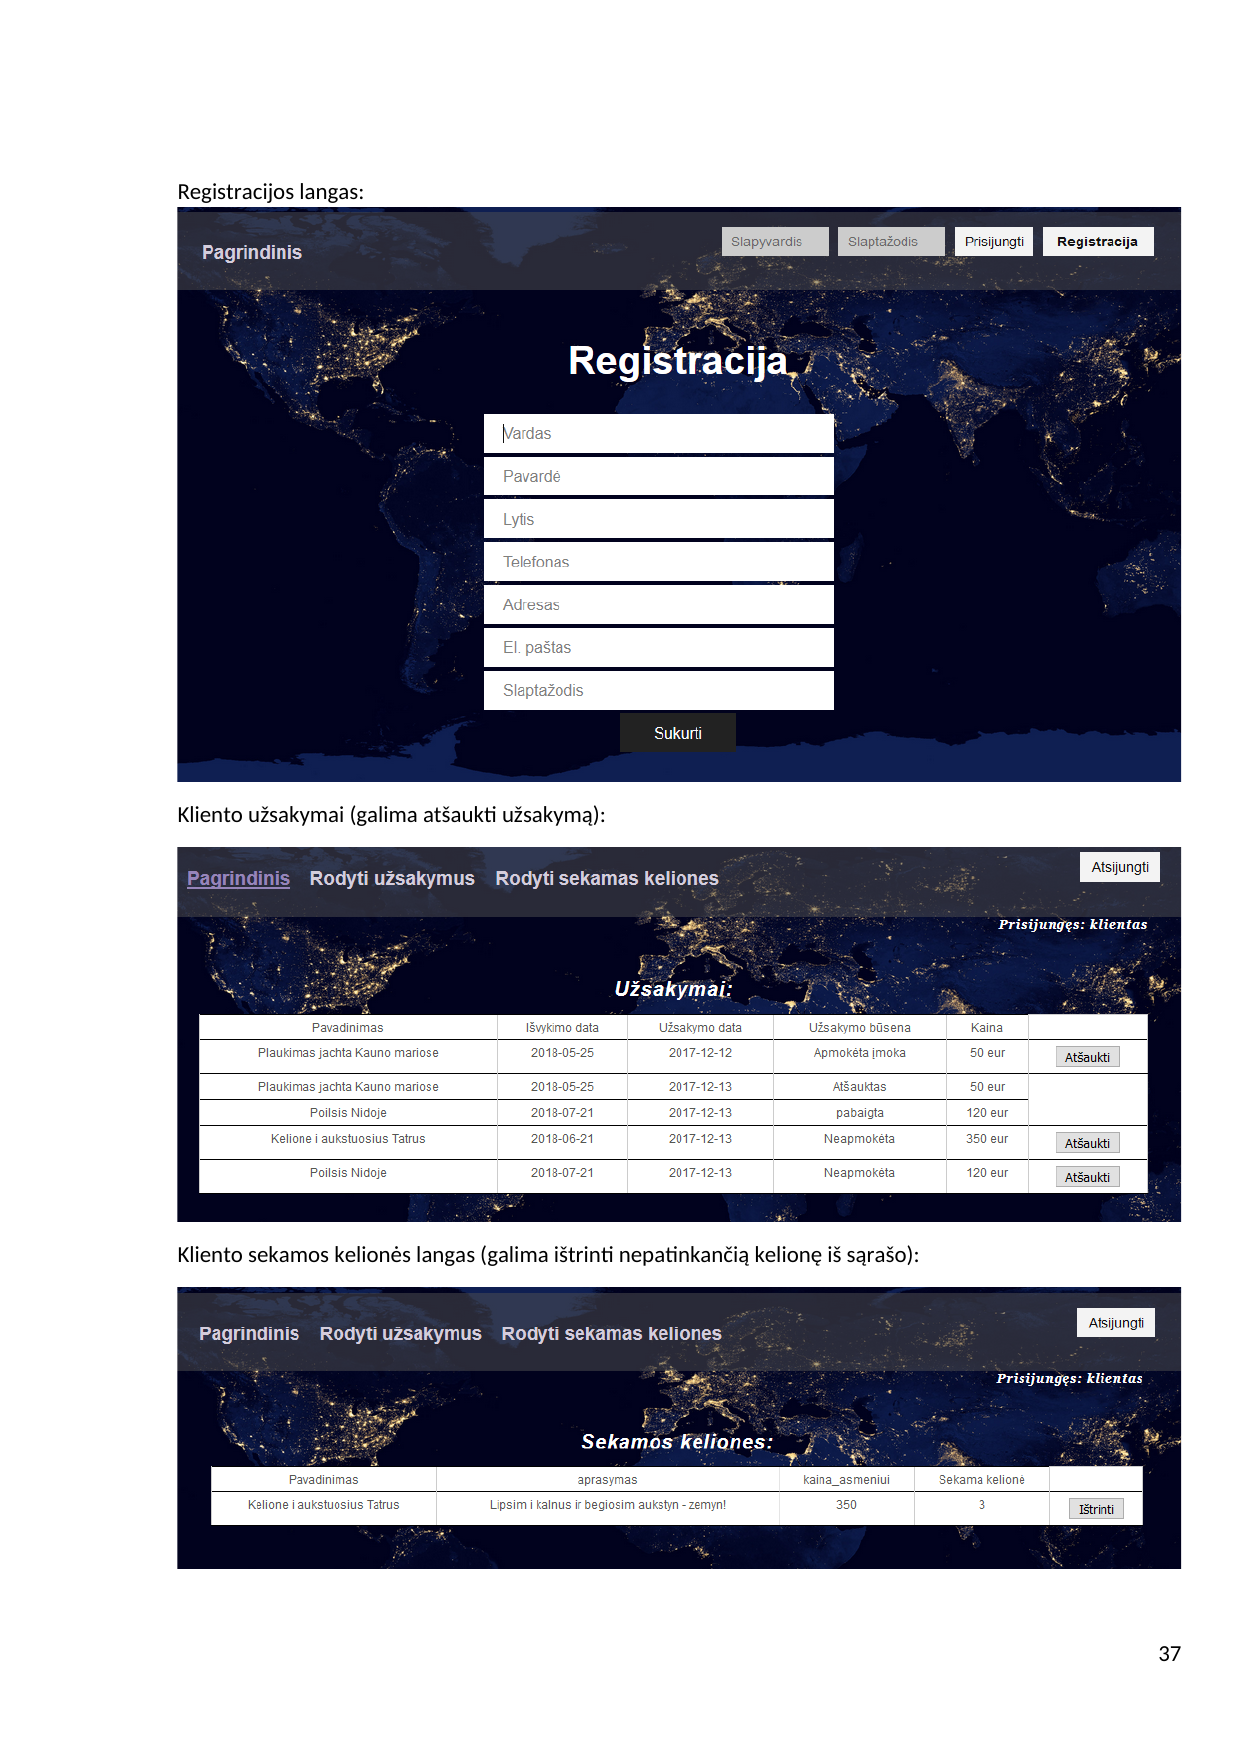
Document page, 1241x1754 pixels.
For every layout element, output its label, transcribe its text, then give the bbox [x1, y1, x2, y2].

text Kliento užsakymai (galima atšaukti užsakymą): [177, 800, 1181, 828]
text Kliento sekamos kelionės langas (galima ištrinti nepatinkančią kelionę iš sąrašo): [177, 1240, 1181, 1268]
text Registracijos langas: [177, 177, 1181, 207]
picture [177, 207, 1182, 782]
picture [177, 847, 1182, 1222]
picture [177, 1287, 1182, 1569]
